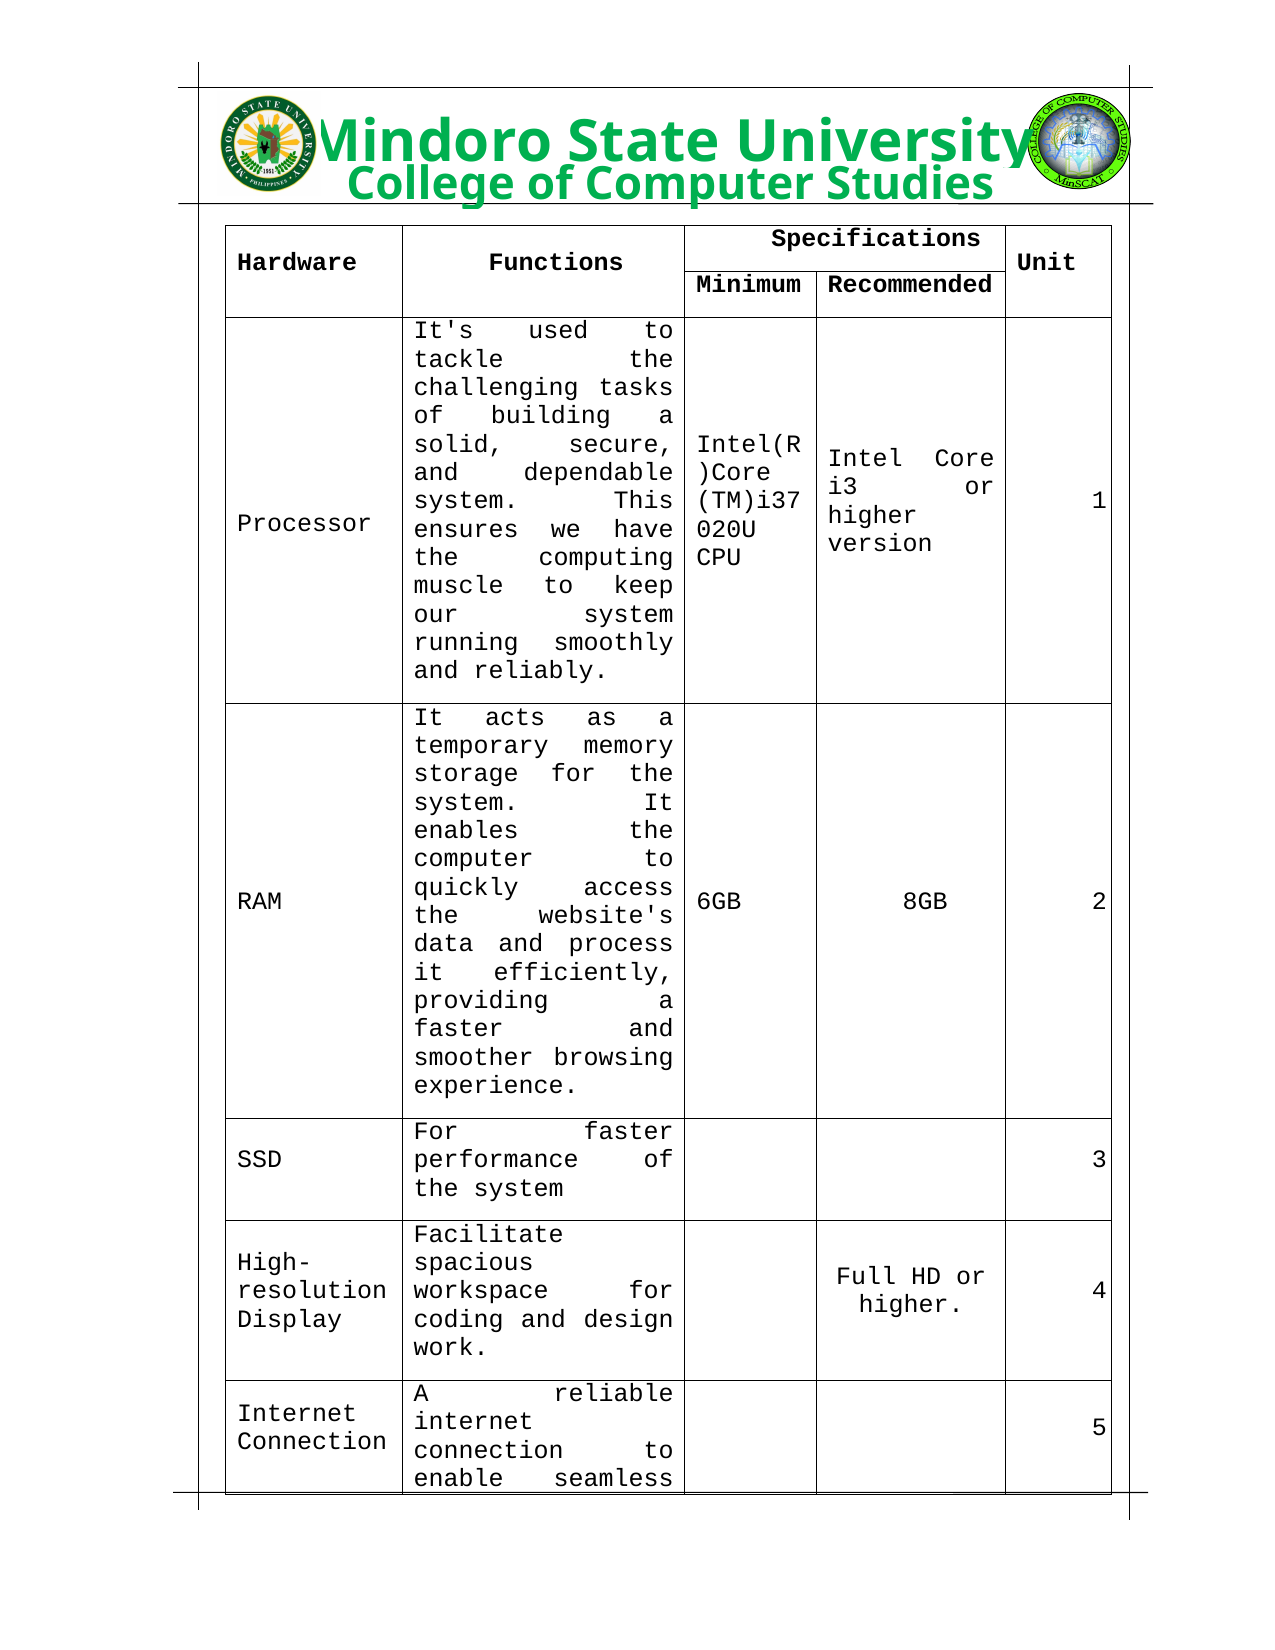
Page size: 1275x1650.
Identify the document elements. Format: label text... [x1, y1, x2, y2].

table_header Specifications [685, 226, 1005, 271]
table_cell SSD [226, 1119, 402, 1220]
picture [216, 91, 321, 196]
table_header Hardware [226, 226, 402, 317]
table_cell It's used to tackle the challenging tasks of building a solid, secure, and dependable system. This ensures we have the computing muscle to keep our system running smoothly and reliably. [403, 318, 684, 703]
table_cell 8GB [817, 704, 1005, 1117]
table_cell RAM [226, 704, 402, 1117]
table_cell Recommended [817, 272, 1005, 317]
table_cell Facilitate spacious workspace for coding and design work. [403, 1221, 684, 1379]
table_cell [685, 1381, 816, 1494]
table_cell For faster performance of the system [403, 1119, 684, 1220]
table_cell [817, 1119, 1005, 1220]
table_cell 6GB [685, 704, 816, 1117]
table_cell 4 [1006, 1221, 1111, 1379]
table_cell Minimum [685, 272, 816, 317]
table_cell High-resolution Display [226, 1221, 402, 1379]
table_cell It acts as a temporary memory storage for the system. It enables the computer to quickly access the website's data and process it efficiently, providing a faster and smoother browsing experience. [403, 704, 684, 1117]
table_header Functions [403, 226, 684, 317]
table_cell [817, 1381, 1005, 1494]
table_cell Internet Connection [226, 1381, 402, 1494]
table_cell 5 [1006, 1381, 1111, 1494]
table_header Unit [1006, 226, 1111, 317]
picture [1020, 87, 1136, 196]
table_cell 1 [1006, 318, 1111, 703]
table_cell [685, 1119, 816, 1220]
table_cell Intel Core i3 or higher version [817, 318, 1005, 703]
table_cell [685, 1221, 816, 1379]
table_cell 3 [1006, 1119, 1111, 1220]
table_cell 2 [1006, 704, 1111, 1117]
table_cell A reliable internet connection to enable seamless access to cloud storage, version control, and various web development tools. [403, 1381, 684, 1494]
table_cell Intel(R)Core (TM)i37020U CPU [685, 318, 816, 703]
table_cell Processor [226, 318, 402, 703]
table_cell Full HD or higher. [817, 1221, 1005, 1379]
